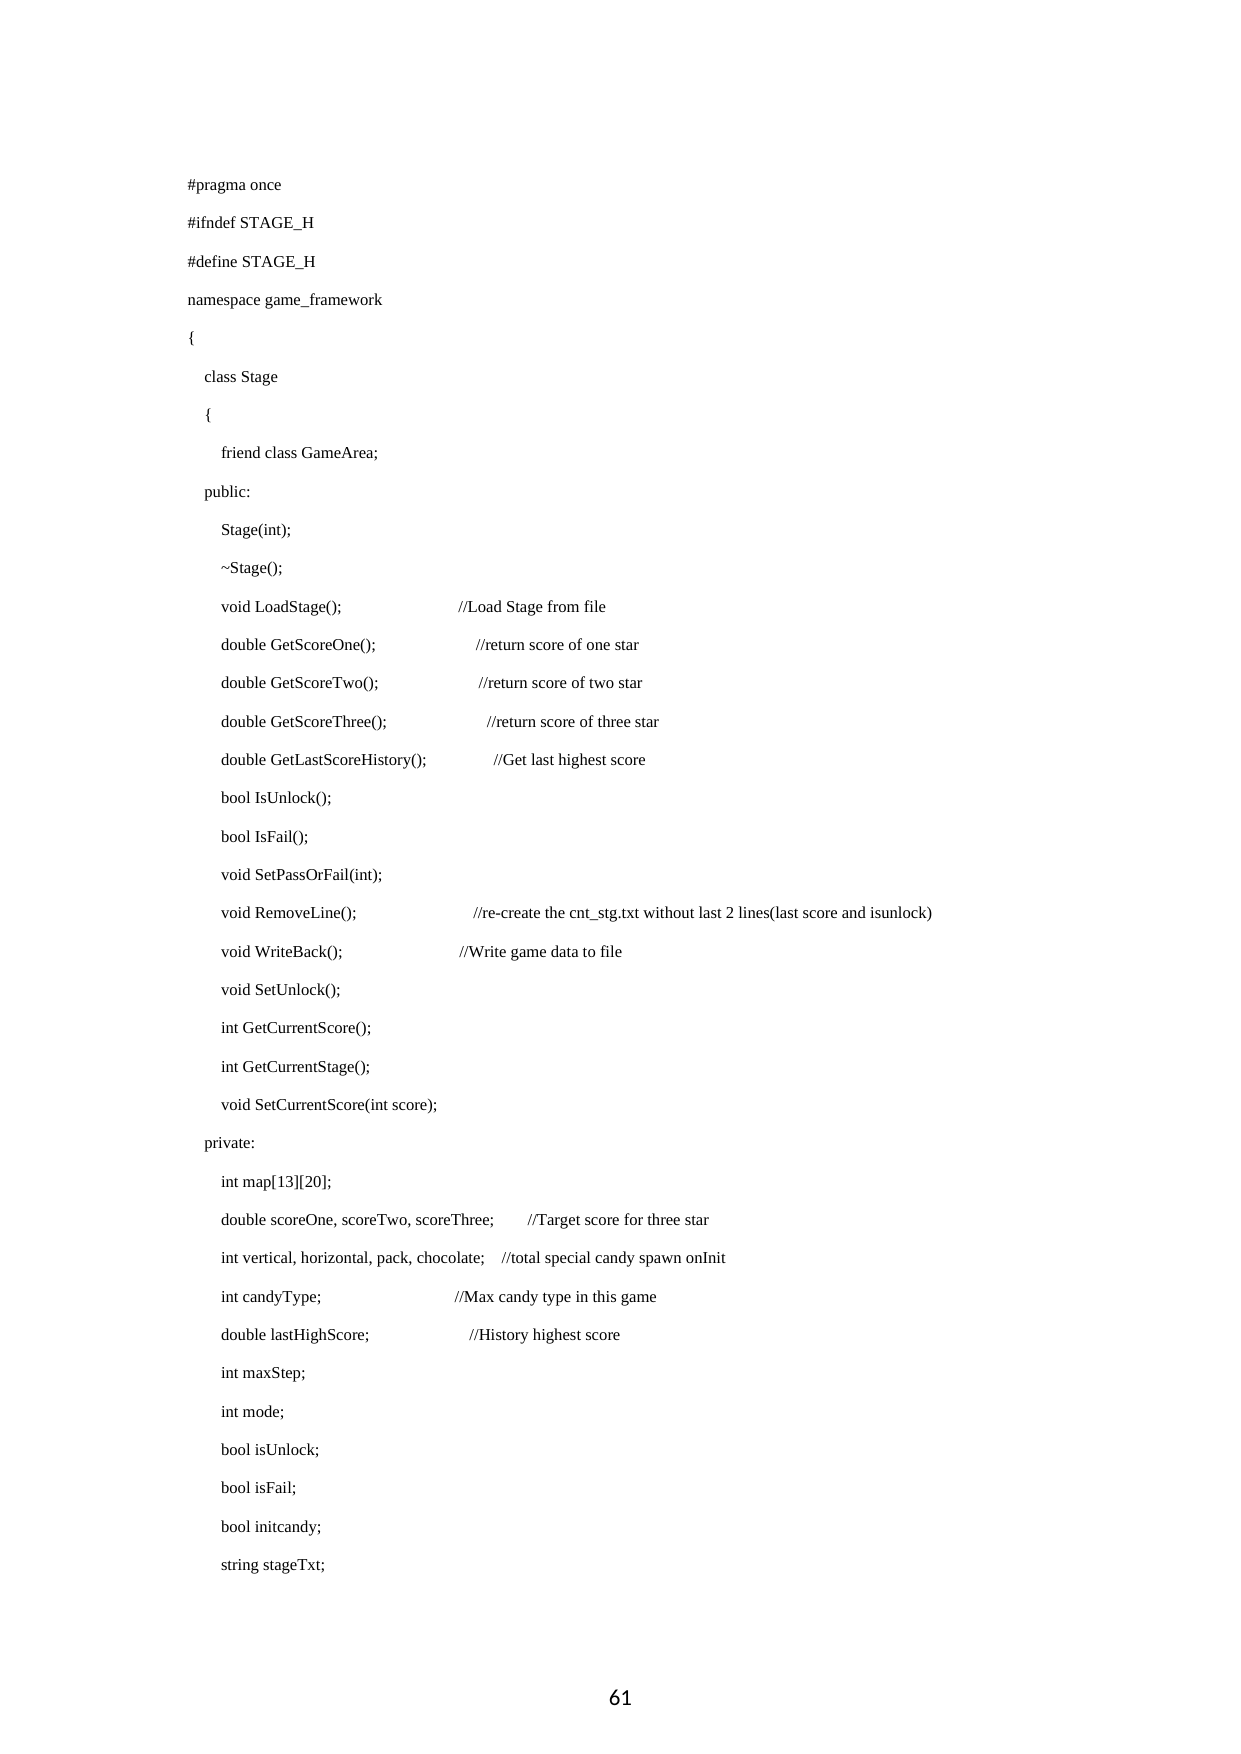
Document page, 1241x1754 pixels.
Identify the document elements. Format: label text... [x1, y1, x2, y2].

list void RemoveLine(); //re-create the cnt_stg.txt without last 2 lines(last score and isunlock) [187, 903, 1053, 922]
list int mode; [187, 1402, 1053, 1421]
list void SetUnlock(); [187, 980, 1053, 999]
list namespace game_framework [187, 290, 1053, 309]
list double lastHighScore; //History highest score [187, 1325, 1053, 1344]
list string stageTxt; [187, 1555, 1053, 1574]
list void SetCurrentScore(int score); [187, 1095, 1053, 1114]
list private: [187, 1133, 1053, 1152]
list int candyType; //Max candy type in this game [187, 1287, 1053, 1306]
list public: [187, 482, 1053, 501]
list bool isUnlock; [187, 1440, 1053, 1459]
list int vertical, horizontal, pack, chocolate; //total special candy spawn onInit [187, 1248, 1053, 1267]
list { [187, 405, 1053, 424]
list #define STAGE_H [187, 252, 1053, 271]
list double GetScoreThree(); //return score of three star [187, 712, 1053, 731]
list { [187, 328, 1053, 347]
list int GetCurrentScore(); [187, 1018, 1053, 1037]
list friend class GameArea; [187, 443, 1053, 462]
list double scoreOne, scoreTwo, scoreThree; //Target score for three star [187, 1210, 1053, 1229]
list int GetCurrentStage(); [187, 1057, 1053, 1076]
list void WriteBack(); //Write game data to file [187, 942, 1053, 961]
list bool IsFail(); [187, 827, 1053, 846]
list void SetPassOrFail(int); [187, 865, 1053, 884]
list void LoadStage(); //Load Stage from file [187, 597, 1053, 616]
list double GetScoreOne(); //return score of one star [187, 635, 1053, 654]
list int map[13][20]; [187, 1172, 1053, 1191]
list bool IsUnlock(); [187, 788, 1053, 807]
list #ifndef STAGE_H [187, 213, 1053, 232]
list int maxStep; [187, 1363, 1053, 1382]
list #pragma once [187, 175, 1053, 194]
list bool isFail; [187, 1478, 1053, 1497]
list double GetLastScoreHistory(); //Get last highest score [187, 750, 1053, 769]
list Stage(int); [187, 520, 1053, 539]
list class Stage [187, 367, 1053, 386]
list ~Stage(); [187, 558, 1053, 577]
list double GetScoreTwo(); //return score of two star [187, 673, 1053, 692]
list bool initcandy; [187, 1517, 1053, 1536]
